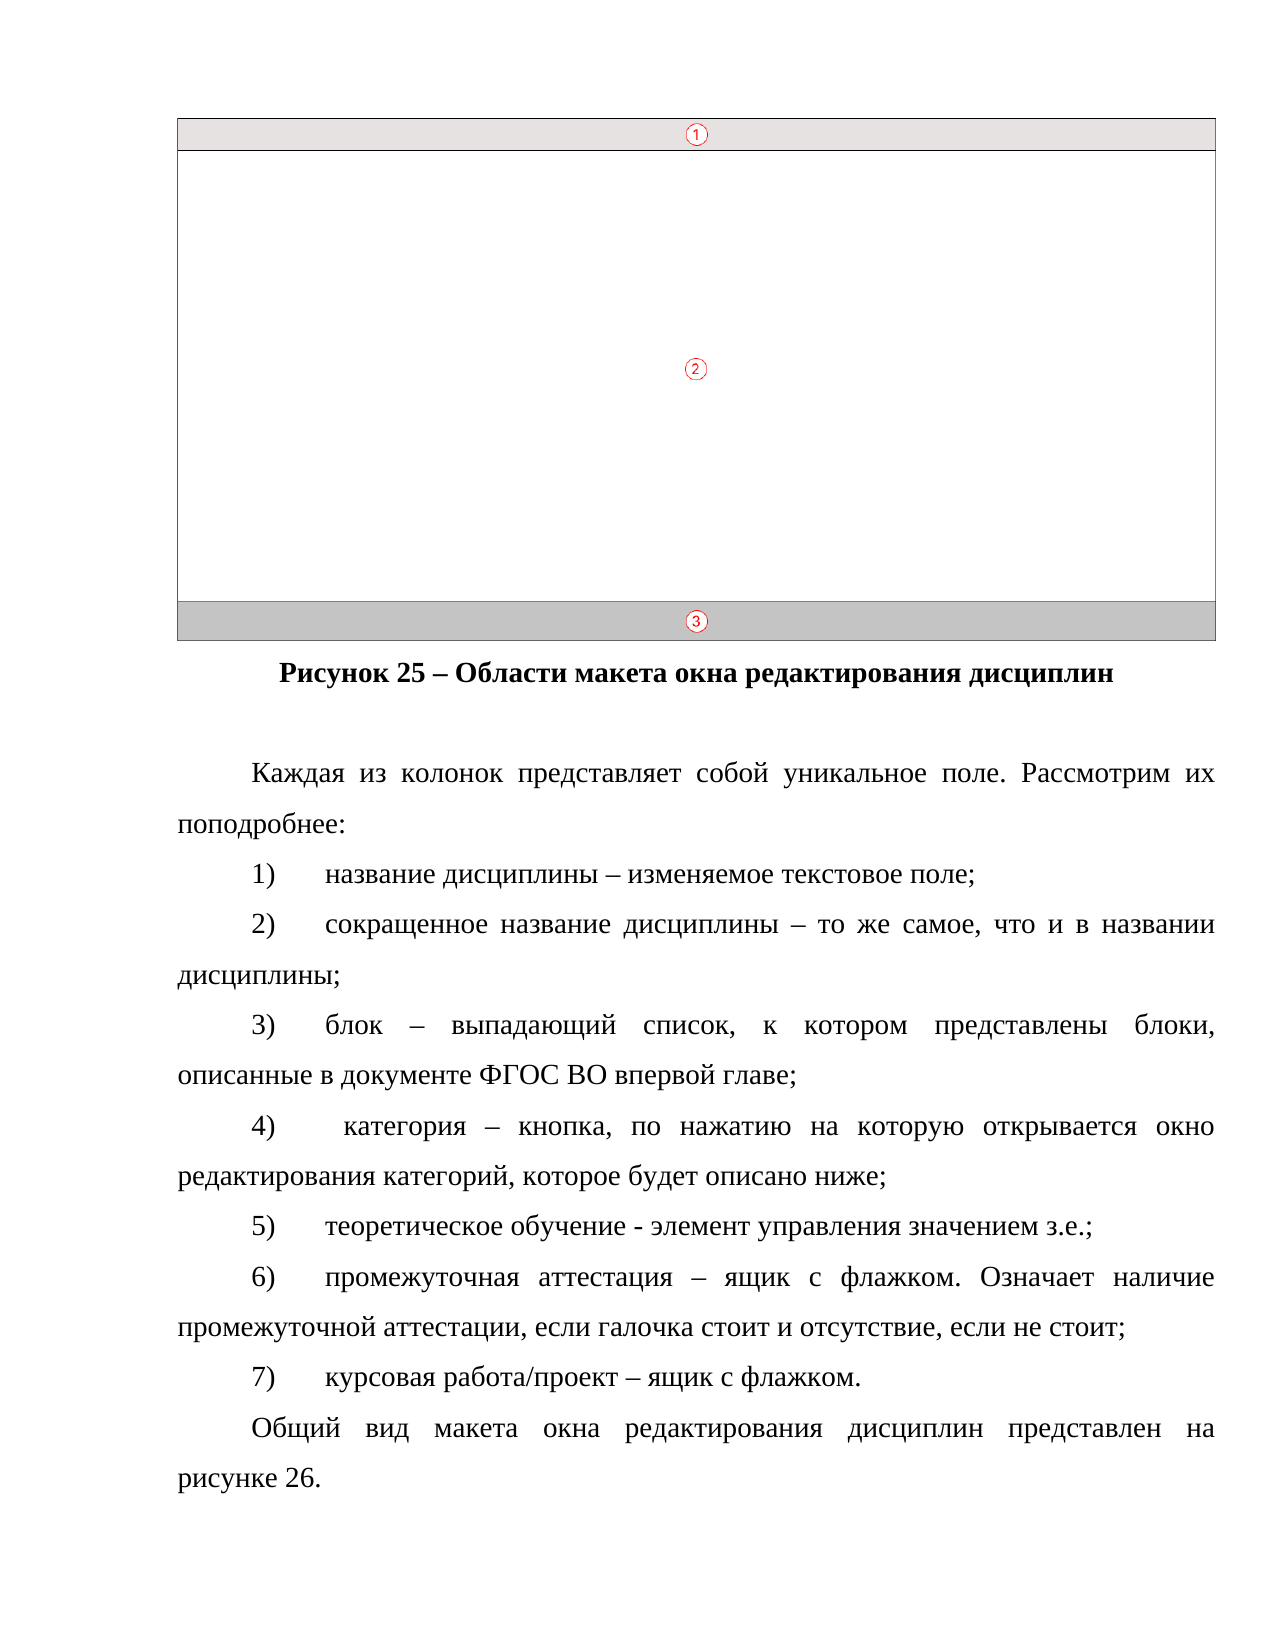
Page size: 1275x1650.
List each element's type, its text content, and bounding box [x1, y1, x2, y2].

list промежуточная аттестация – ящик с флажком. Означает наличие промежуточной аттестации, если галочка стоит и отсутствие, если не стоит; [177, 1259, 1216, 1343]
list название дисциплины – изменяемое текстовое поле; [177, 856, 1216, 890]
list курсовая работа/проект – ящик с флажком. [177, 1359, 1216, 1393]
list блок – выпадающий список, к котором представлены блоки, описанные в документе ФГОС ВО впервой главе; [177, 1007, 1216, 1091]
picture [177, 118, 1216, 641]
list категория – кнопка, по нажатию на которую открывается окно редактирования категорий, которое будет описано ниже; [177, 1108, 1216, 1192]
text Рисунок 25 – Области макета окна редактирования дисциплин [177, 655, 1216, 688]
text Каждая из колонок представляет собой уникальное поле. Рассмотрим их поподробнее: [177, 756, 1216, 839]
list теоретическое обучение - элемент управления значением з.е.; [177, 1208, 1216, 1242]
list сокращенное название дисциплины – то же самое, что и в названии дисциплины; [177, 907, 1216, 990]
text Общий вид макета окна редактирования дисциплин представлен на рисунке 26. [177, 1410, 1216, 1493]
